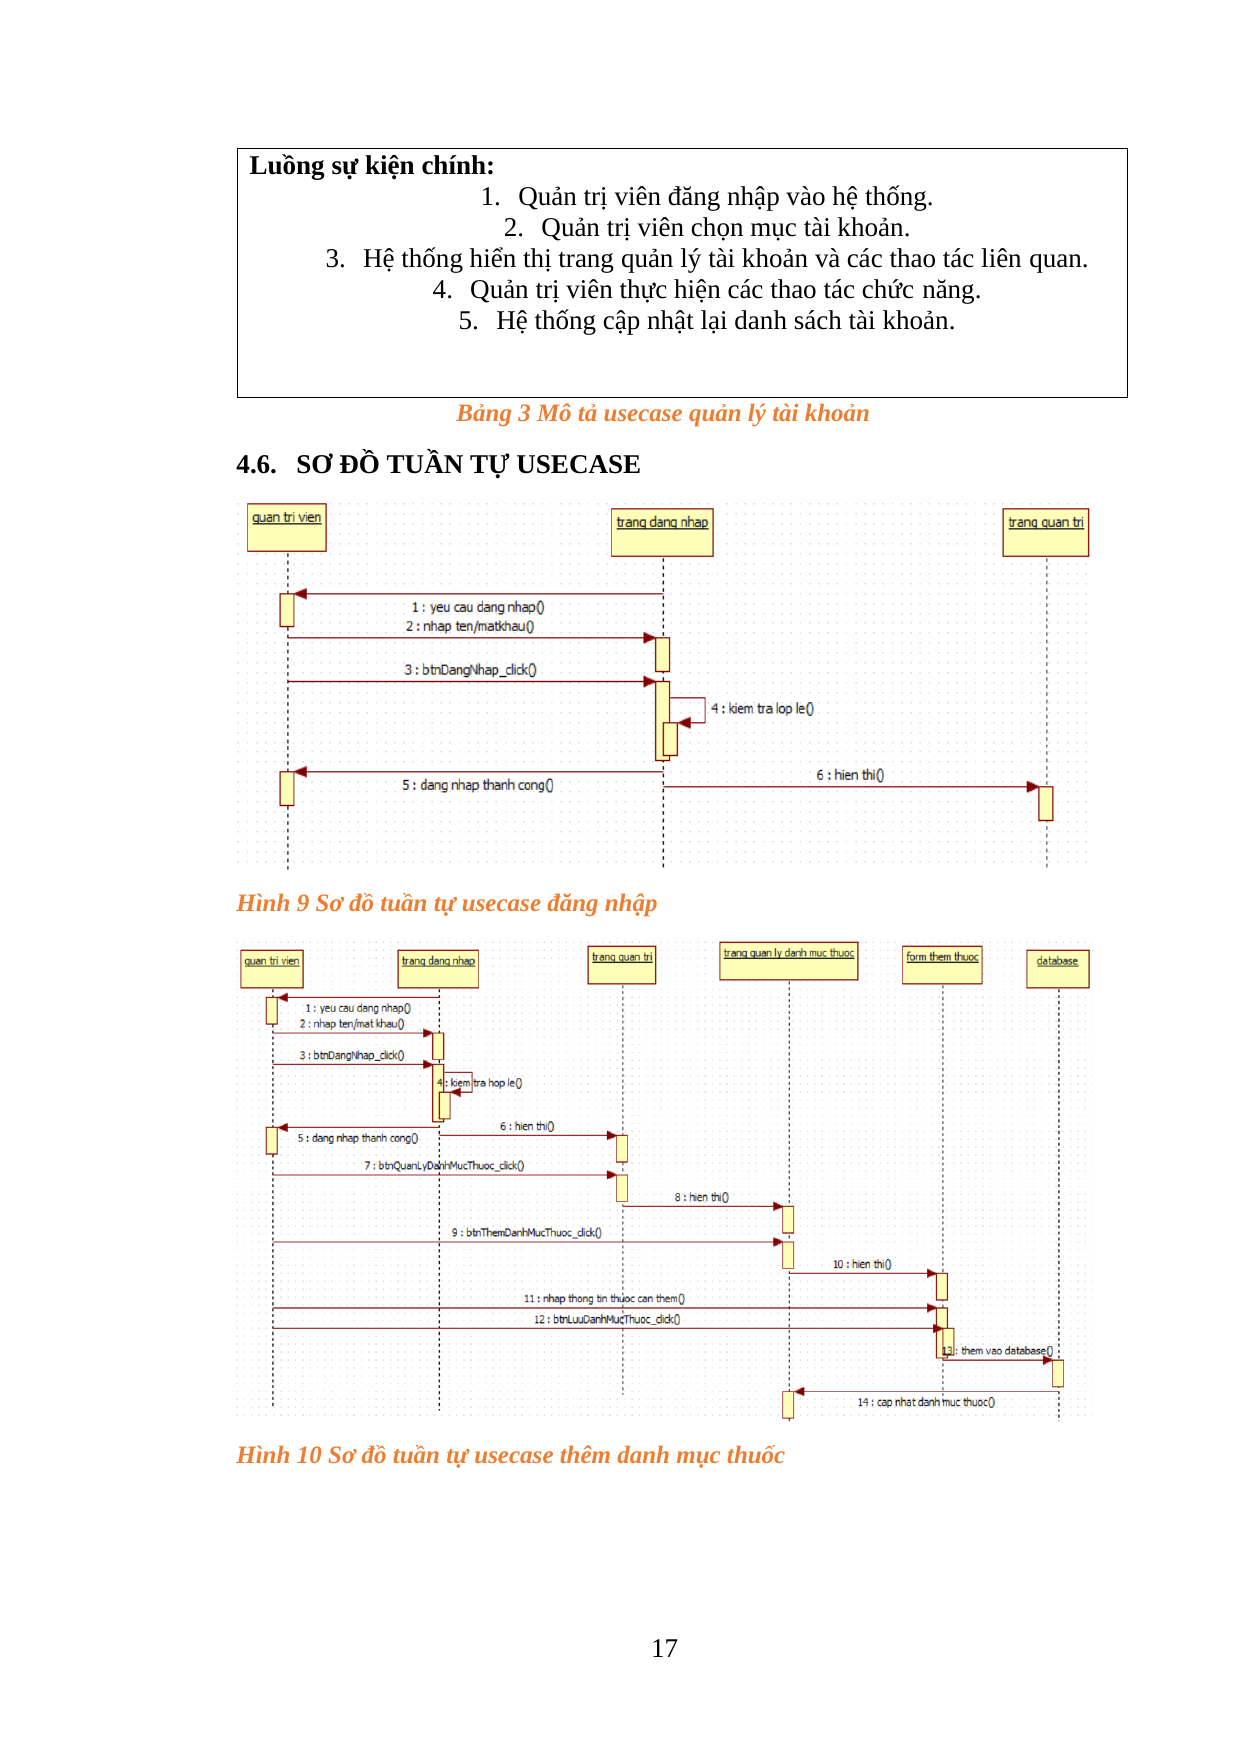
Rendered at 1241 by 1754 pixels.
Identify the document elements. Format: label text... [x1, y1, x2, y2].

picture [236, 497, 1093, 870]
subtitle SƠ ĐỒ TUẦN TỰ USECASE [236, 448, 1092, 479]
picture [236, 937, 1093, 1421]
table_cell Luồng sự kiện chính: Quản trị viên đăng nhập vào hệ thống. Quản trị viên chọn mục tài khoản. Hệ thống hiển thị trang quản lý tài khoản và các thao tác liên quan. Quản trị viên thực hiện các thao tác chức năng. Hệ thống cập nhật lại danh sách tài khoản. [238, 149, 1127, 397]
